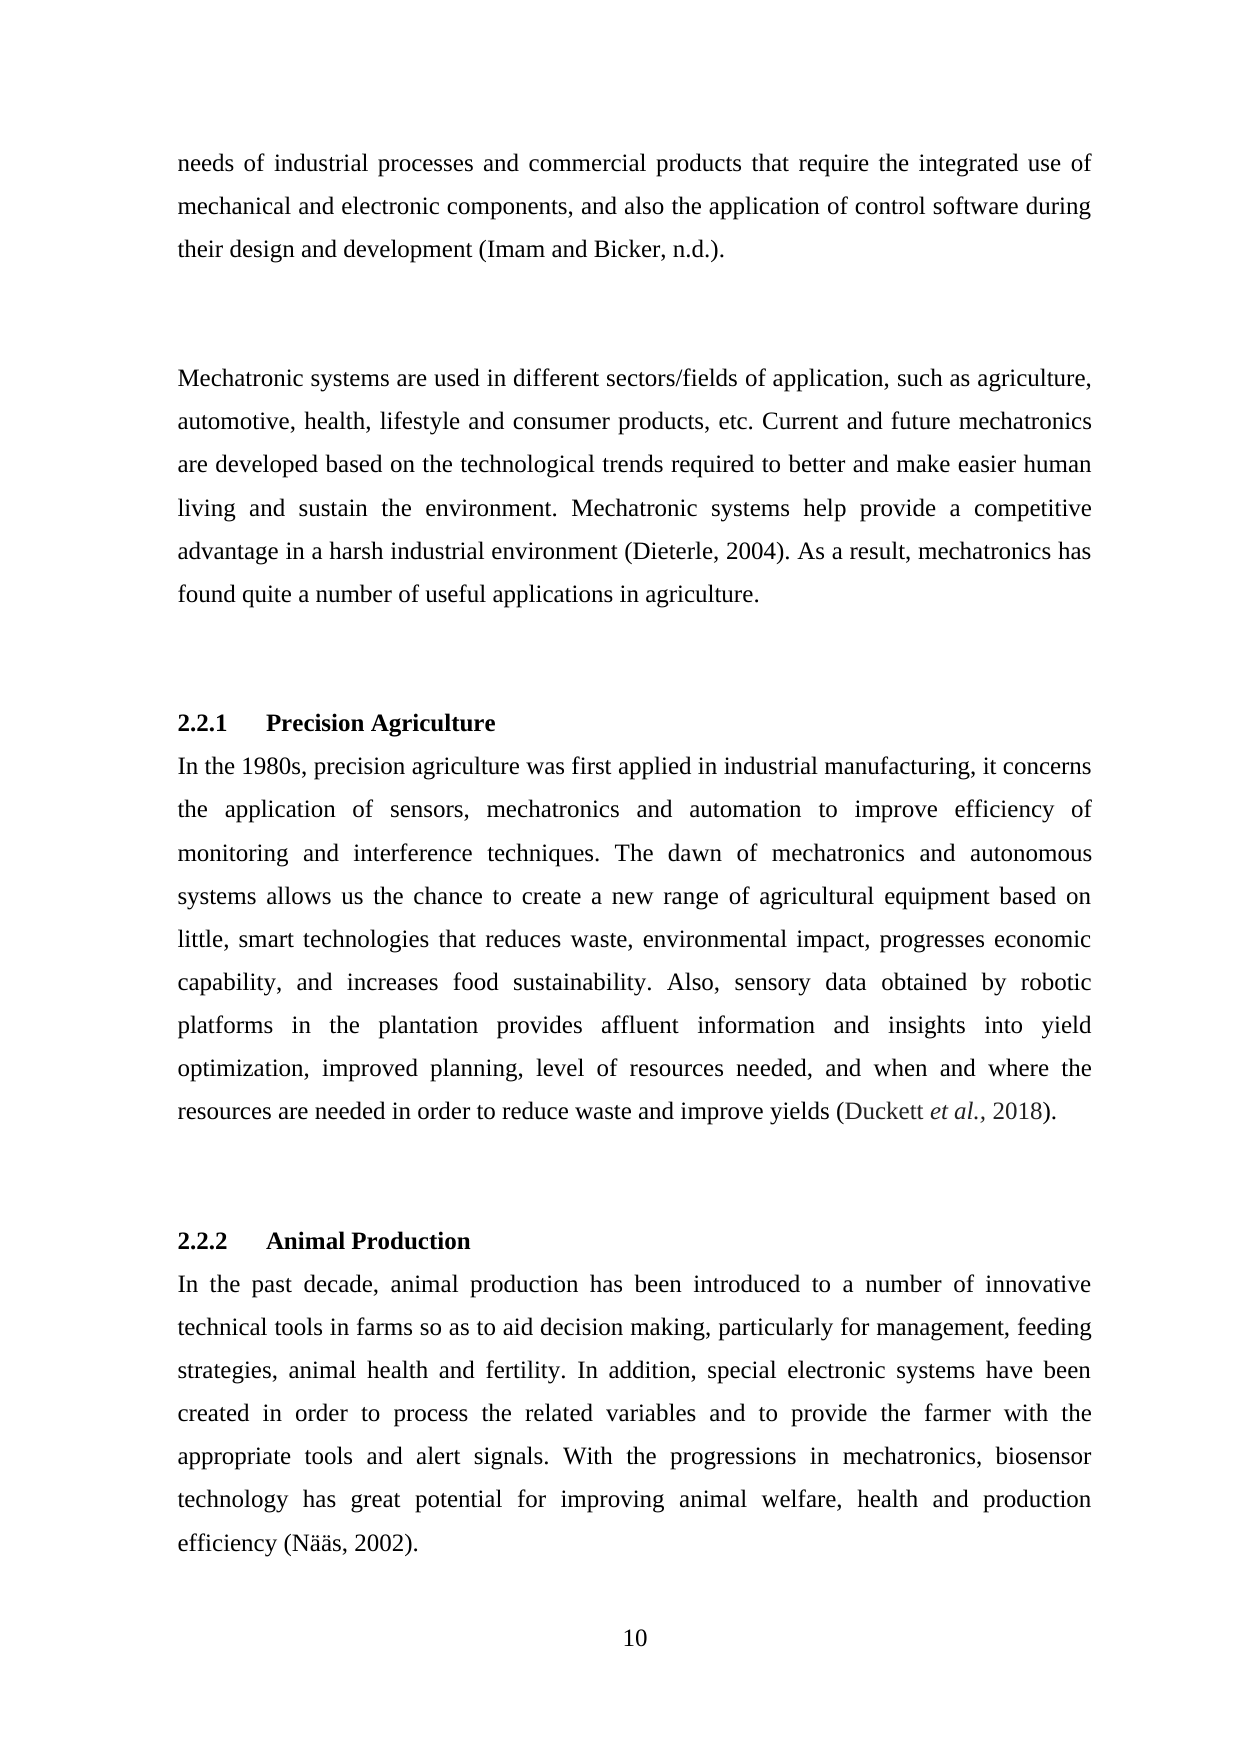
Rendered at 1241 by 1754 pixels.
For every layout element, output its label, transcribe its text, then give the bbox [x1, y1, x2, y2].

subtitle 2.2.2 Animal Production [177, 1226, 1092, 1254]
text In the 1980s, precision agriculture was first applied in industrial manufacturing, it concerns the application of sensors, mechatronics and automation to improve efficiency of monitoring and interference techniques. The dawn of mechatronics and autonomous systems allows us the chance to create a new range of agricultural equipment based on little, smart technologies that reduces waste, environmental impact, progresses economic capability, and increases food sustainability. Also, sensory data obtained by robotic platforms in the plantation provides affluent information and insights into yield optimization, improved planning, level of resources needed, and when and where the resources are needed in order to reduce waste and improve yields (Duckett et al., 2018). [177, 751, 1092, 1125]
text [177, 148, 1092, 263]
subtitle 2.2.1 Precision Agriculture [177, 708, 1092, 737]
text In the past decade, animal production has been introduced to a number of innovative technical tools in farms so as to aid decision making, particularly for management, feeding strategies, animal health and fertility. In addition, special electronic systems have been created in order to process the related variables and to provide the farmer with the appropriate tools and alert signals. With the progressions in mechatronics, biosensor technology has great potential for improving animal welfare, health and production efficiency (Nääs, 2002). [177, 1269, 1092, 1556]
text Mechatronic systems are used in different sectors/fields of application, such as agriculture, automotive, health, lifestyle and consumer products, etc. Current and future mechatronics are developed based on the technological trends required to better and make easier human living and sustain the environment. Mechatronic systems help provide a competitive advantage in a harsh industrial environment (Dieterle, 2004). As a result, mechatronics has found quite a number of useful applications in agriculture. [177, 363, 1092, 608]
